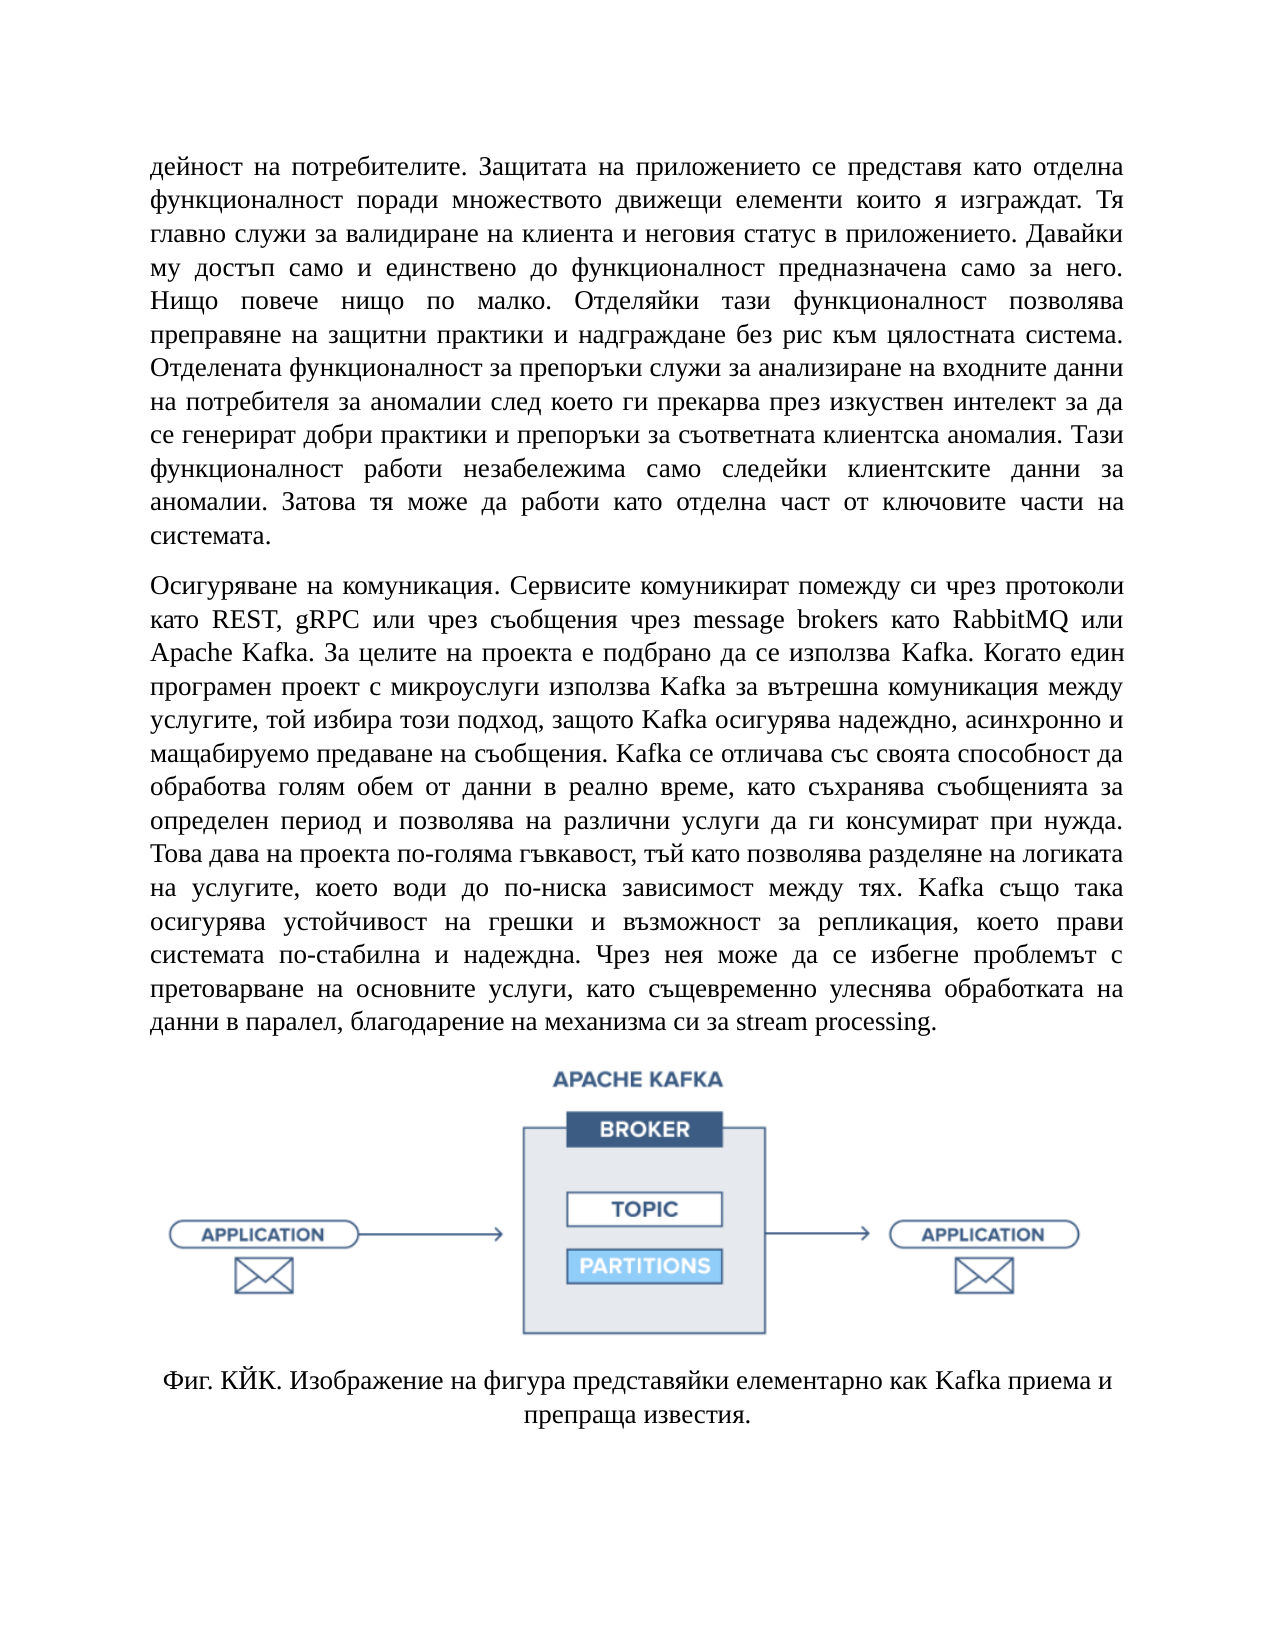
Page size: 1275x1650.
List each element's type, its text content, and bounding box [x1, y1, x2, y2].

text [150, 150, 1125, 550]
text Фиг. КЙК. Изображение на фигура представяйки елементарно как Kafka приема и препраща известия. [150, 1364, 1125, 1429]
text Осигуряване на комуникация. Сервисите комуникират помежду си чрез протоколи като REST, gRPC или чрез съобщения чрез message brokers като RabbitMQ или Apache Kafka. За целите на проекта е подбрано да се използва Kafka. Когато един програмен проект с микроуслуги използва Kafka за вътрешна комуникация между услугите, той избира този подход, защото Kafka осигурява надеждно, асинхронно и мащабируемо предаване на съобщения. Kafka се отличава със своята способност да обработва голям обем от данни в реално време, като съхранява съобщенията за определен период и позволява на различни услуги да ги консумират при нужда. Това дава на проекта по-голяма гъвкавост, тъй като позволява разделяне на логиката на услугите, което води до по-ниска зависимост между тях. Kafka също така осигурява устойчивост на грешки и възможност за репликация, което прави системата по-стабилна и надеждна. Чрез нея може да се избегне проблемът с претоварване на основните услуги, като същевременно улеснява обработката на данни в паралел, благодарение на механизма си за stream processing. [150, 569, 1125, 1036]
picture [150, 1055, 1125, 1346]
